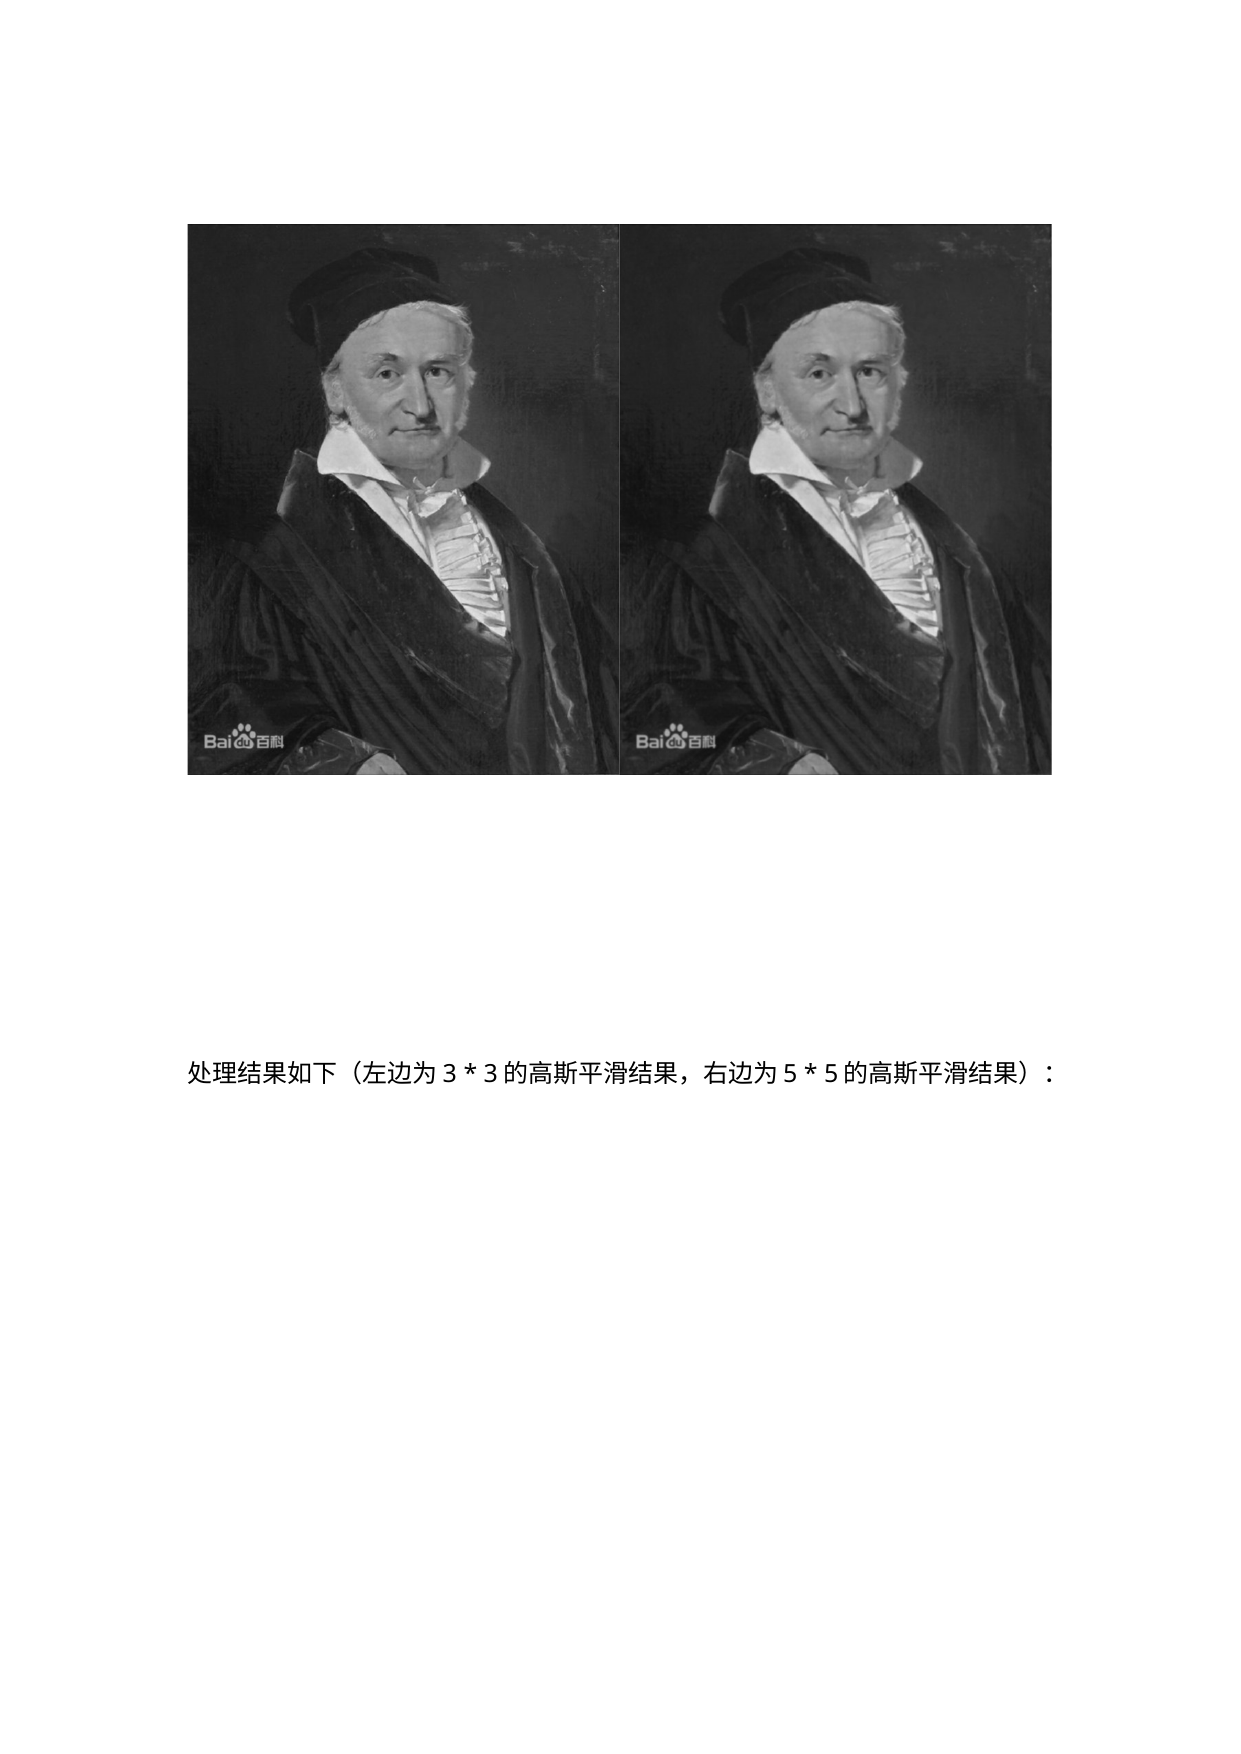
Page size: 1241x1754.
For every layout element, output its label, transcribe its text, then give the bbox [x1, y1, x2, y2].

picture [187, 224, 1052, 775]
